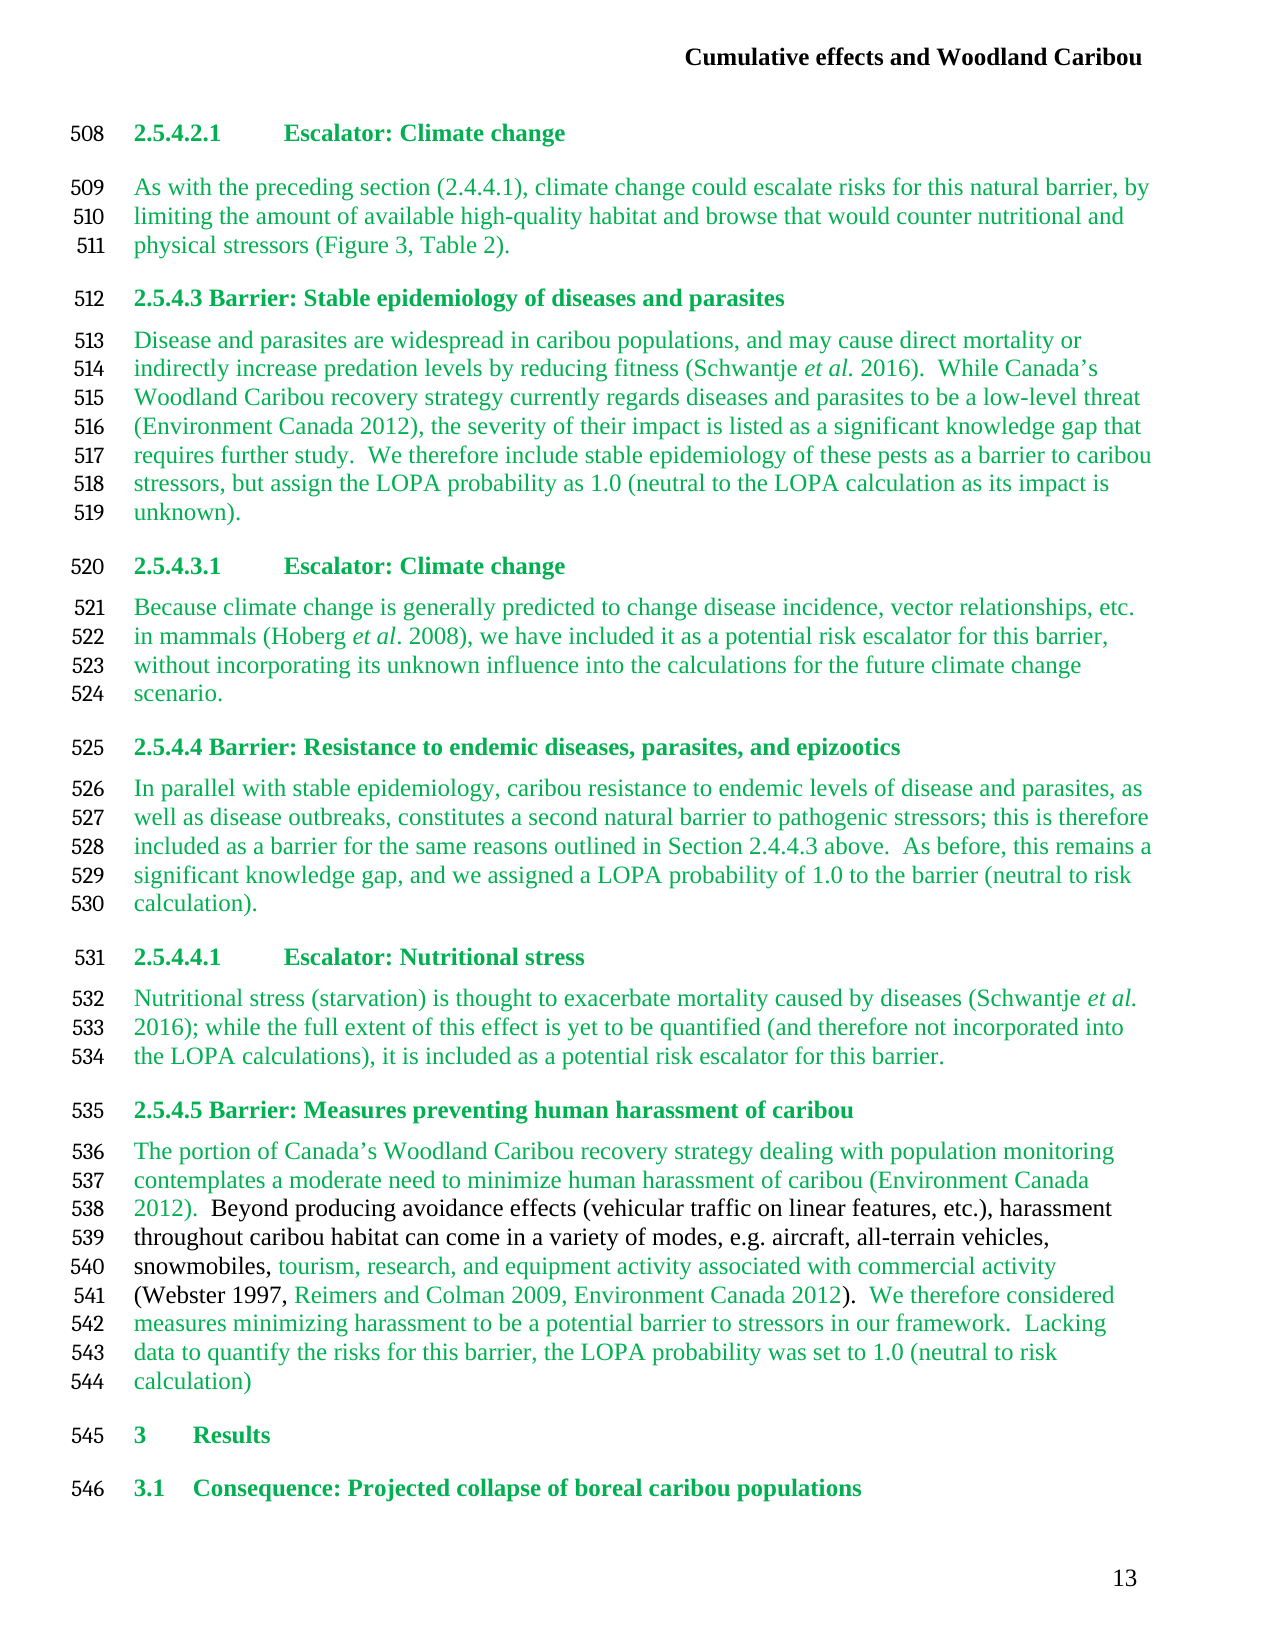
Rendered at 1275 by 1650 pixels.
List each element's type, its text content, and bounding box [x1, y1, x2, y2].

subtitle Barrier: Resistance to endemic diseases, parasites, and epizootics [133, 732, 1152, 761]
text In parallel with stable epidemiology, caribou resistance to endemic levels of disease and parasites, as well as disease outbreaks, constitutes a second natural barrier to pathogenic stressors; this is therefore included as a barrier for the same reasons outlined in Section 2.4.4.3 above. As before, this remains a significant knowledge gap, and we assigned a LOPA probability of 1.0 to the barrier (neutral to risk calculation). [133, 773, 1152, 917]
subtitle Barrier: Measures preventing human harassment of caribou [133, 1095, 1152, 1123]
subtitle Consequence: Projected collapse of boreal caribou populations [133, 1473, 1152, 1502]
text As with the preceding section (2.4.4.1), climate change could escalate risks for this natural barrier, by limiting the amount of available high-quality habitat and browse that would counter nutritional and physical stressors (Figure 3, Table 2). [133, 172, 1152, 258]
subtitle Escalator: Climate change [133, 551, 1152, 580]
subtitle Escalator: Nutritional stress [133, 942, 1152, 971]
subtitle Results [133, 1420, 1152, 1448]
text Because climate change is generally predicted to change disease incidence, vector relationships, etc. in mammals (Hoberg et al. 2008), we have included it as a potential risk escalator for this barrier, without incorporating its unknown influence into the calculations for the future climate change scenario. [133, 592, 1152, 707]
text Nutritional stress (starvation) is thought to exacerbate mortality caused by diseases (Schwantje et al. 2016); while the full extent of this effect is yet to be quantified (and therefore not incorporated into the LOPA calculations), it is included as a potential risk escalator for this barrier. [133, 983, 1152, 1070]
subtitle Escalator: Climate change [133, 118, 1152, 147]
text The portion of Canada’s Woodland Caribou recovery strategy dealing with population monitoring contemplates a moderate need to minimize human harassment of caribou (Environment Canada 2012). Beyond producing avoidance effects (vehicular traffic on linear features, etc.), harassment throughout caribou habitat can come in a variety of modes, e.g. aircraft, all-terrain vehicles, snowmobiles, tourism, research, and equipment activity associated with commercial activity (Webster 1997, Reimers and Colman 2009, Environment Canada 2012). We therefore considered measures minimizing harassment to be a potential barrier to stressors in our framework. Lacking data to quantify the risks for this barrier, the LOPA probability was set to 1.0 (neutral to risk calculation) [133, 1136, 1152, 1395]
text Disease and parasites are widespread in caribou populations, and may cause direct mortality or indirectly increase predation levels by reducing fitness (Schwantje et al. 2016). While Canada’s Woodland Caribou recovery strategy currently regards diseases and parasites to be a low-level threat (Environment Canada 2012), the severity of their impact is listed as a significant knowledge gap that requires further study. We therefore include stable epidemiology of these pests as a barrier to caribou stressors, but assign the LOPA probability as 1.0 (neutral to the LOPA calculation as its impact is unknown). [133, 325, 1152, 526]
subtitle Barrier: Stable epidemiology of diseases and parasites [133, 283, 1152, 312]
